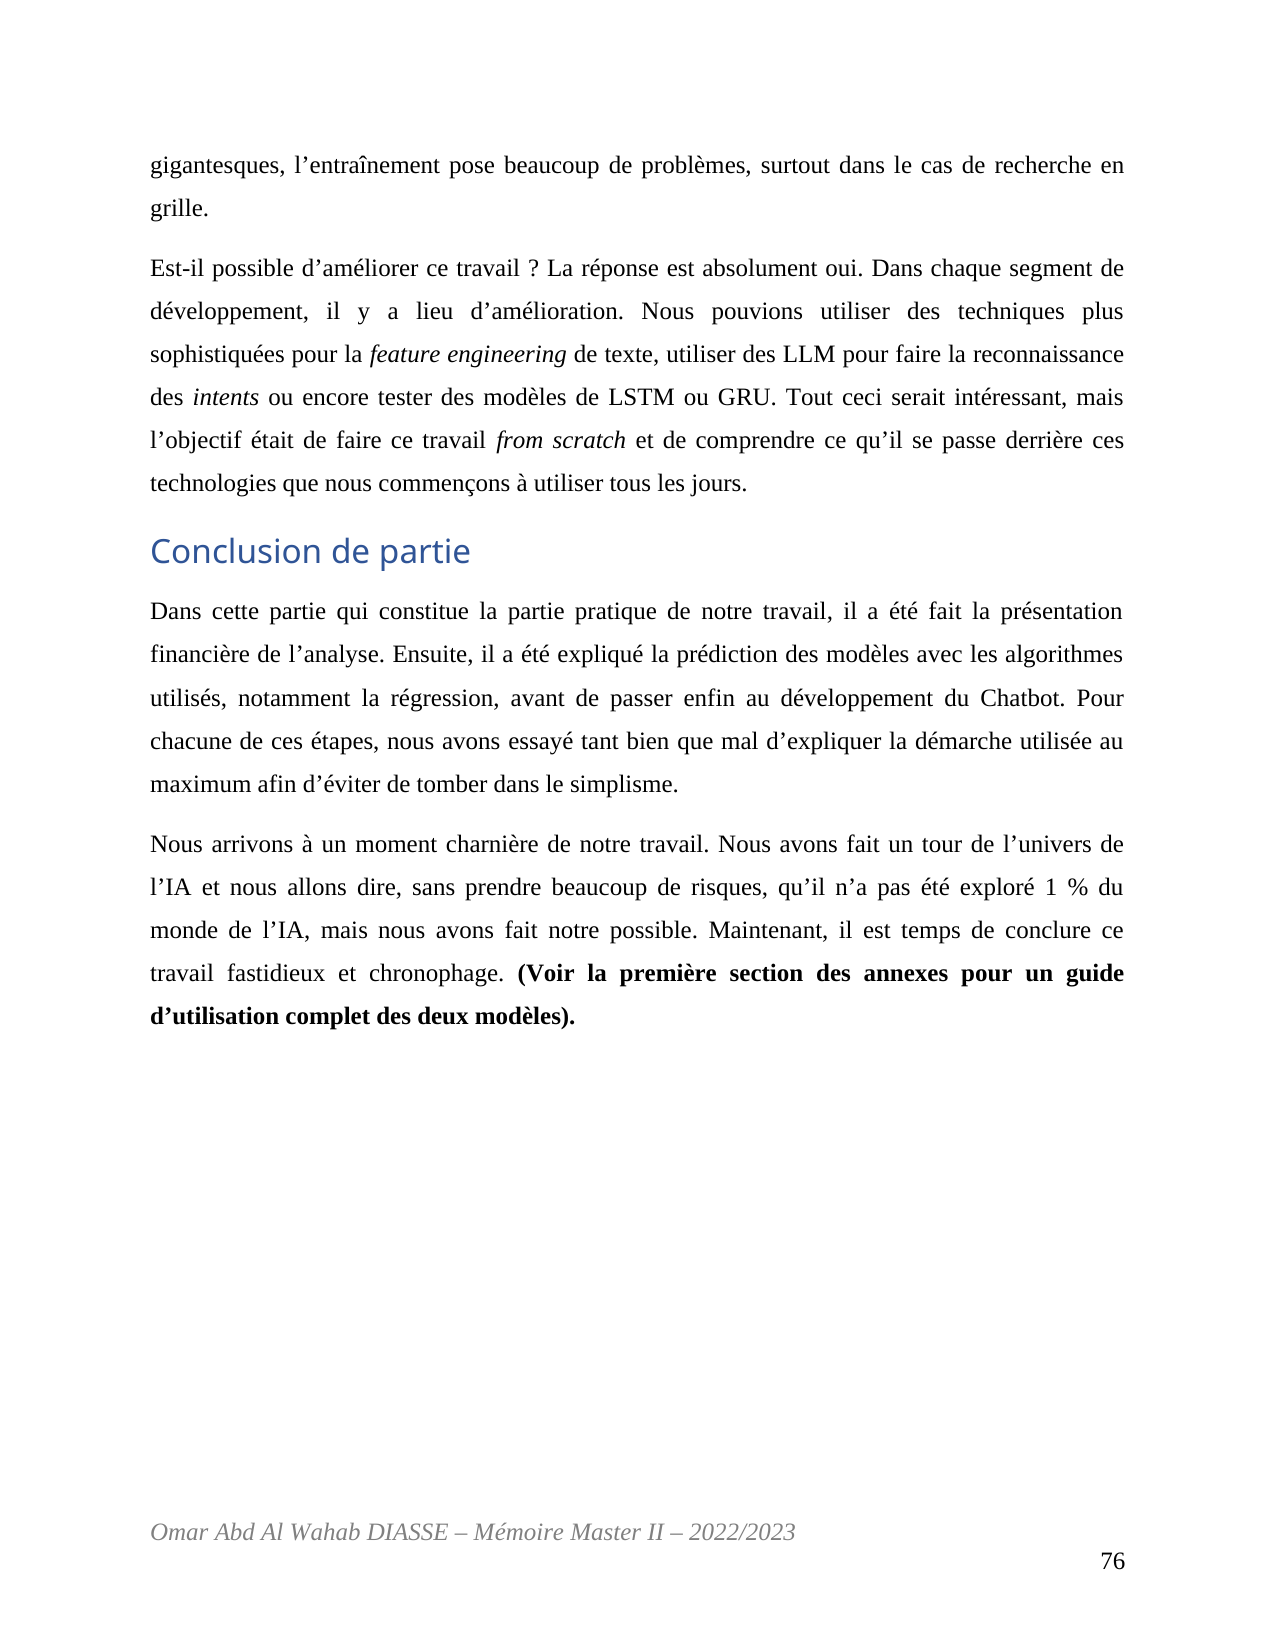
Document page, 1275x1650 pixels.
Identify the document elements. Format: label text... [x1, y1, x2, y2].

text Dans cette partie qui constitue la partie pratique de notre travail, il a été fait la présentation financière de l’analyse. Ensuite, il a été expliqué la prédiction des modèles avec les algorithmes utilisés, notamment la régression, avant de passer enfin au développement du Chatbot. Pour chacune de ces étapes, nous avons essayé tant bien que mal d’expliquer la démarche utilisée au maximum afin d’éviter de tomber dans le simplisme. [150, 596, 1125, 798]
subtitle Conclusion de partie [150, 528, 1125, 574]
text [150, 150, 1125, 222]
text Est-il possible d’améliorer ce travail ? La réponse est absolument oui. Dans chaque segment de développement, il y a lieu d’amélioration. Nous pouvions utiliser des techniques plus sophistiquées pour la feature engineering de texte, utiliser des LLM pour faire la reconnaissance des intents ou encore tester des modèles de LSTM ou GRU. Tout ceci serait intéressant, mais l’objectif était de faire ce travail from scratch et de comprendre ce qu’il se passe derrière ces technologies que nous commençons à utiliser tous les jours. [150, 253, 1125, 497]
text Nous arrivons à un moment charnière de notre travail. Nous avons fait un tour de l’univers de l’IA et nous allons dire, sans prendre beaucoup de risques, qu’il n’a pas été exploré 1 % du monde de l’IA, mais nous avons fait notre possible. Maintenant, il est temps de conclure ce travail fastidieux et chronophage. (Voir la première section des annexes pour un guide d’utilisation complet des deux modèles). [150, 829, 1125, 1030]
